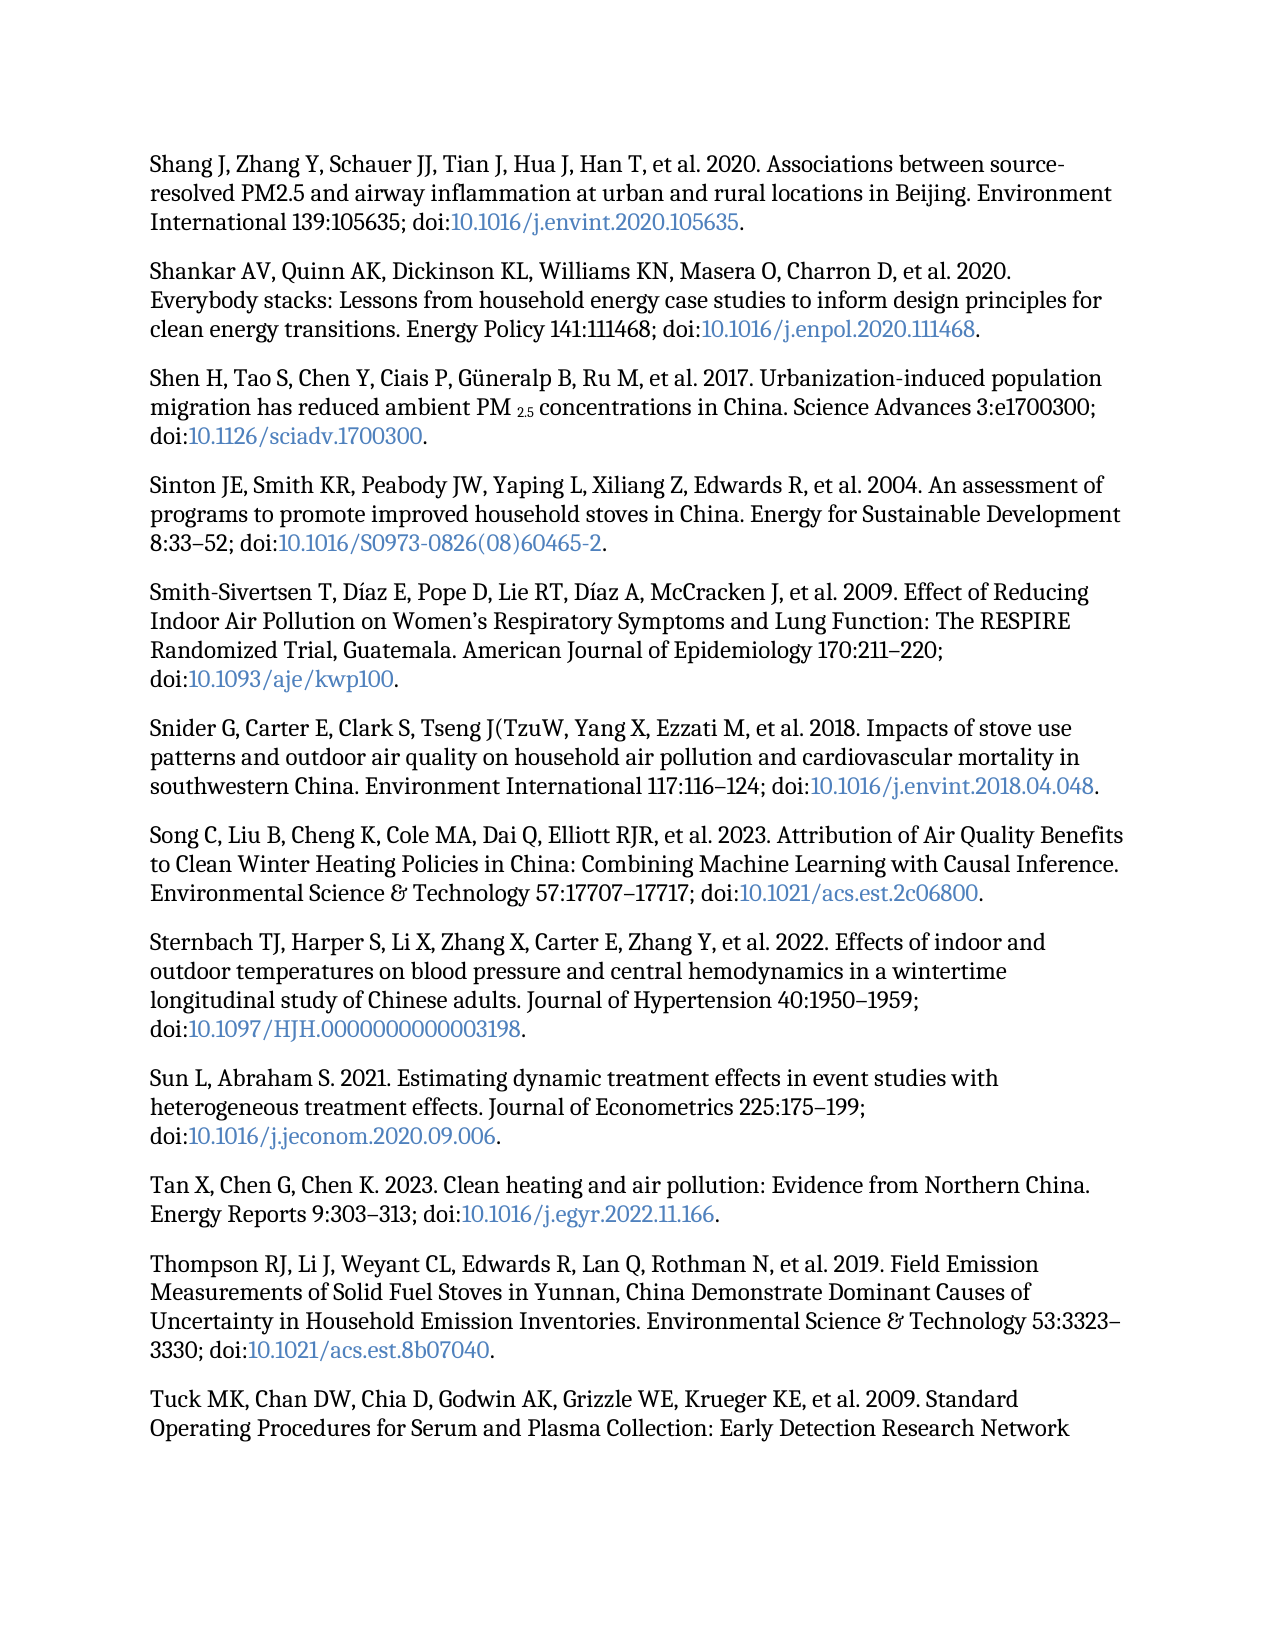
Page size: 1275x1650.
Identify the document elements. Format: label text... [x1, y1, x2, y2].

text Shang J, Zhang Y, Schauer JJ, Tian J, Hua J, Han T, et al. 2020. Associations between source-resolved PM2.5 and airway inflammation at urban and rural locations in Beijing. Environment International 139:105635; doi:10.1016/j.envint.2020.105635. [150, 150, 1125, 236]
text Smith-Sivertsen T, Díaz E, Pope D, Lie RT, Díaz A, McCracken J, et al. 2009. Effect of Reducing Indoor Air Pollution on Women’s Respiratory Symptoms and Lung Function: The RESPIRE Randomized Trial, Guatemala. American Journal of Epidemiology 170:211–220; doi:10.1093/aje/kwp100. [150, 578, 1125, 693]
text Sinton JE, Smith KR, Peabody JW, Yaping L, Xiliang Z, Edwards R, et al. 2004. An assessment of programs to promote improved household stoves in China. Energy for Sustainable Development 8:33–52; doi:10.1016/S0973-0826(08)60465-2. [150, 471, 1125, 557]
text Sun L, Abraham S. 2021. Estimating dynamic treatment effects in event studies with heterogeneous treatment effects. Journal of Econometrics 225:175–199; doi:10.1016/j.jeconom.2020.09.006. [150, 1064, 1125, 1150]
text Sternbach TJ, Harper S, Li X, Zhang X, Carter E, Zhang Y, et al. 2022. Effects of indoor and outdoor temperatures on blood pressure and central hemodynamics in a wintertime longitudinal study of Chinese adults. Journal of Hypertension 40:1950–1959; doi:10.1097/HJH.0000000000003198. [150, 928, 1125, 1043]
text Shankar AV, Quinn AK, Dickinson KL, Williams KN, Masera O, Charron D, et al. 2020. Everybody stacks: Lessons from household energy case studies to inform design principles for clean energy transitions. Energy Policy 141:111468; doi:10.1016/j.enpol.2020.111468. [150, 257, 1125, 343]
text Tan X, Chen G, Chen K. 2023. Clean heating and air pollution: Evidence from Northern China. Energy Reports 9:303–313; doi:10.1016/j.egyr.2022.11.166. [150, 1171, 1125, 1229]
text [150, 1385, 1125, 1443]
text Song C, Liu B, Cheng K, Cole MA, Dai Q, Elliott RJR, et al. 2023. Attribution of Air Quality Benefits to Clean Winter Heating Policies in China: Combining Machine Learning with Causal Inference. Environmental Science & Technology 57:17707–17717; doi:10.1021/acs.est.2c06800. [150, 821, 1125, 907]
text Shen H, Tao S, Chen Y, Ciais P, Güneralp B, Ru M, et al. 2017. Urbanization-induced population migration has reduced ambient PM 2.5 concentrations in China. Science Advances 3:e1700300; doi:10.1126/sciadv.1700300. [150, 364, 1125, 450]
text Thompson RJ, Li J, Weyant CL, Edwards R, Lan Q, Rothman N, et al. 2019. Field Emission Measurements of Solid Fuel Stoves in Yunnan, China Demonstrate Dominant Causes of Uncertainty in Household Emission Inventories. Environmental Science & Technology 53:3323–3330; doi:10.1021/acs.est.8b07040. [150, 1249, 1125, 1364]
text Snider G, Carter E, Clark S, Tseng J(TzuW, Yang X, Ezzati M, et al. 2018. Impacts of stove use patterns and outdoor air quality on household air pollution and cardiovascular mortality in southwestern China. Environment International 117:116–124; doi:10.1016/j.envint.2018.04.048. [150, 714, 1125, 800]
